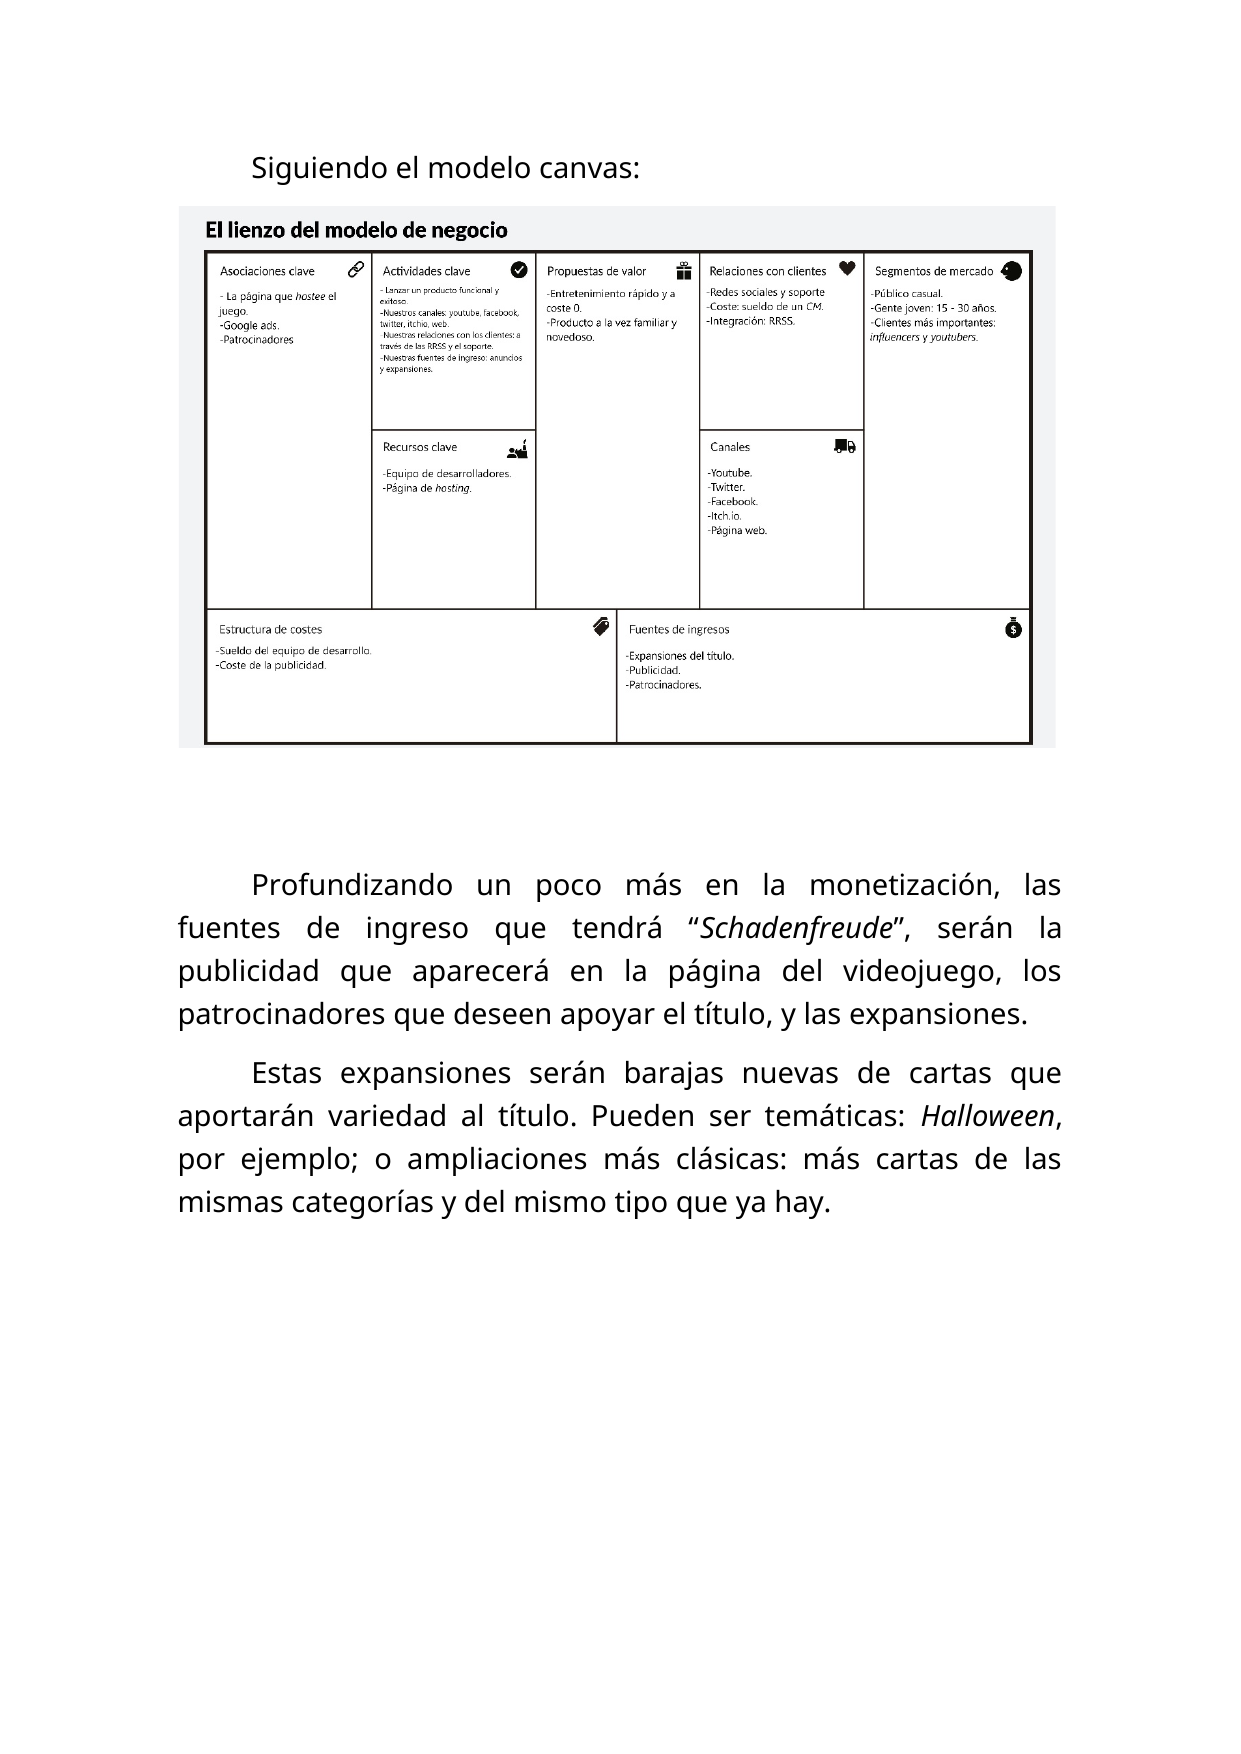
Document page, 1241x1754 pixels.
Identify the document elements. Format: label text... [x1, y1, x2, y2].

text Estas expansiones serán barajas nuevas de cartas que aportarán variedad al título. Pueden ser temáticas: Halloween, por ejemplo; o ampliaciones más clásicas: más cartas de las mismas categorías y del mismo tipo que ya hay. [177, 1052, 1063, 1221]
picture [177, 206, 1055, 746]
text Profundizando un poco más en la monetización, las fuentes de ingreso que tendrá “Schadenfreude”, serán la publicidad que aparecerá en la página del videojuego, los patrocinadores que deseen apoyar el título, y las expansiones. [177, 864, 1063, 1033]
text Siguiendo el modelo canvas: [177, 148, 1063, 187]
